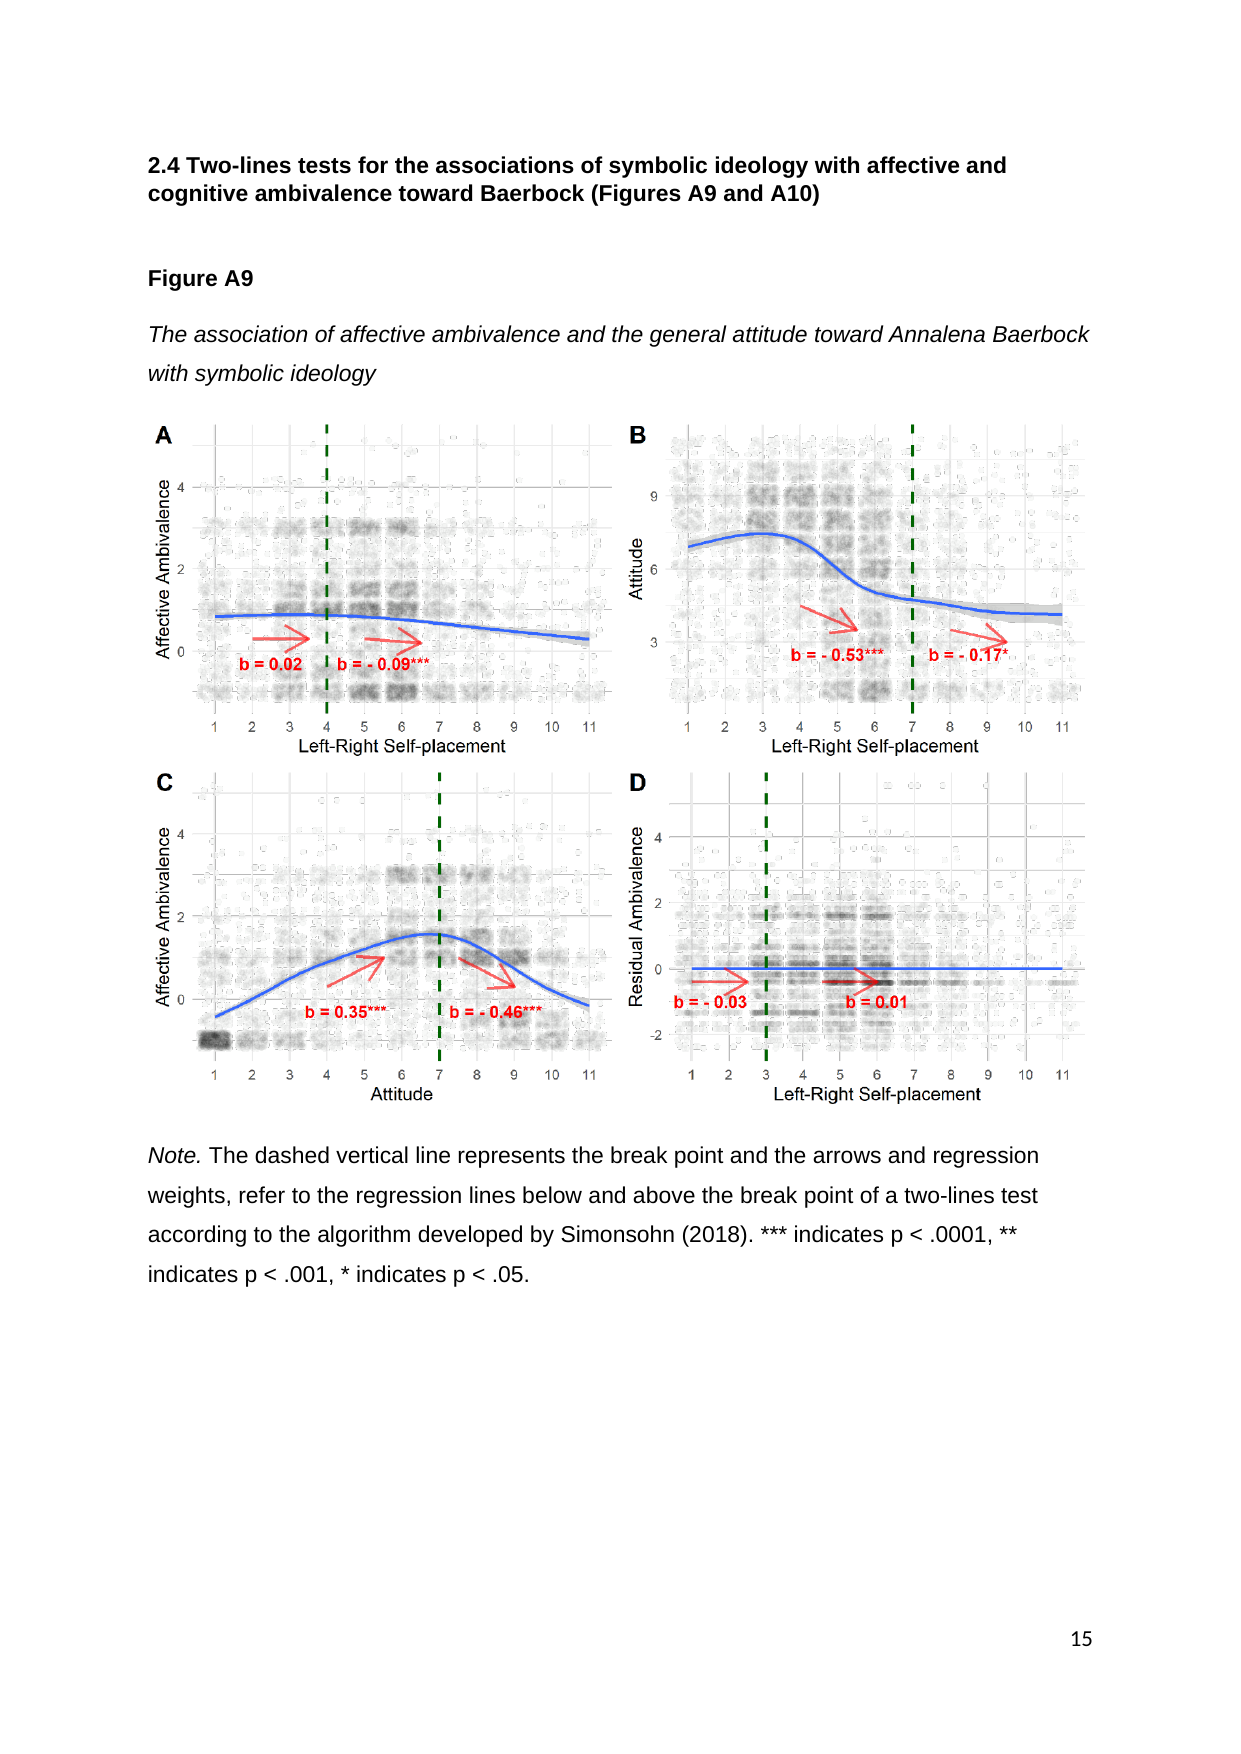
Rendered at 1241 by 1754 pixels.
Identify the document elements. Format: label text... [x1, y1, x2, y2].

picture [147, 416, 1093, 1112]
text The association of affective ambivalence and the general attitude toward Annalena Baerbock with symbolic ideology [148, 321, 1093, 387]
text Figure A9 [148, 265, 1093, 291]
subtitle 2.4 Two-lines tests for the associations of symbolic ideology with affective and cognitive ambivalence toward Baerbock (Figures A9 and A10) [148, 152, 1093, 207]
text Note. The dashed vertical line represents the break point and the arrows and regression weights, refer to the regression lines below and above the break point of a two-lines test according to the algorithm developed by Simonsohn (2018). *** indicates p < .0001, ** indicates p < .001, * indicates p < .05. [148, 1142, 1093, 1287]
